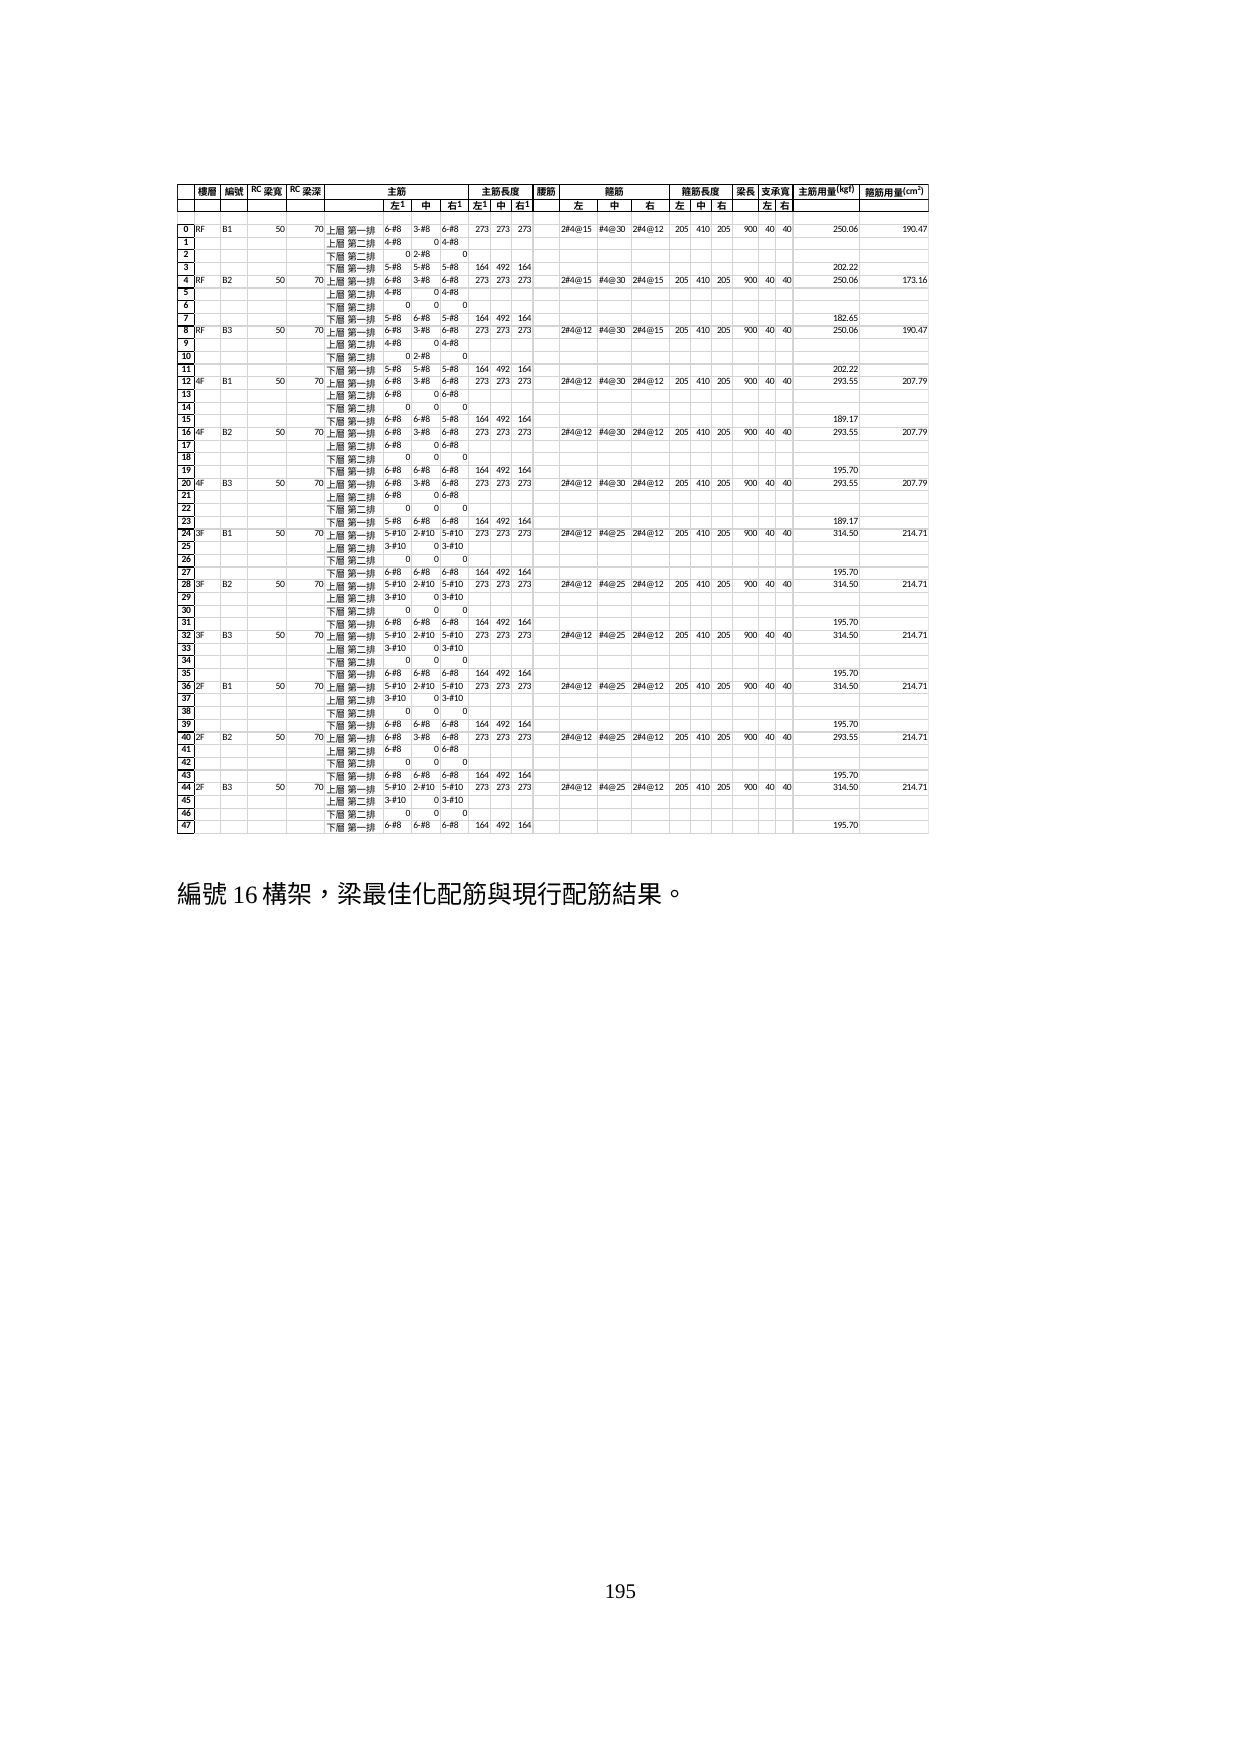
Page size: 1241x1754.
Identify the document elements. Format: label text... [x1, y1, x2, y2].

text 編號16構架，梁最佳化配筋與現行配筋結果。 [177, 873, 1063, 911]
